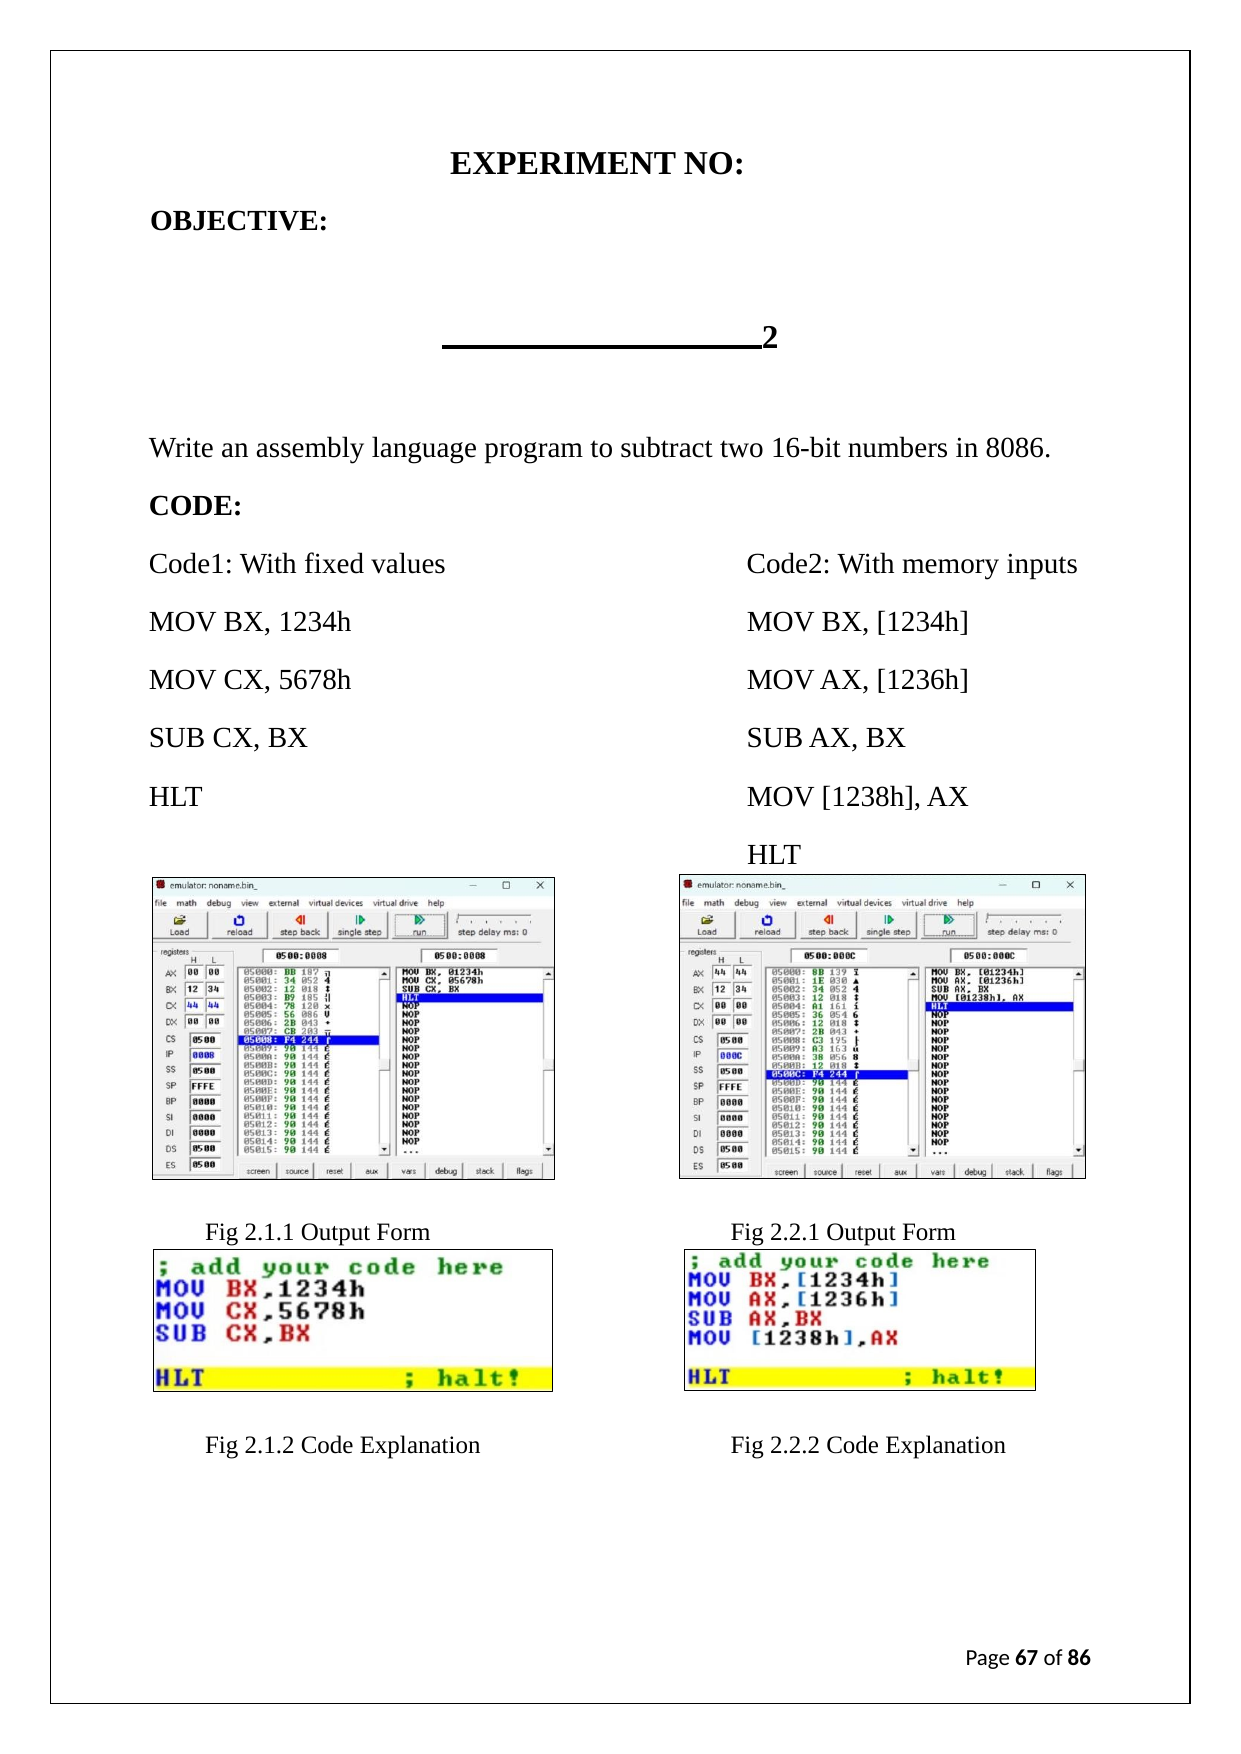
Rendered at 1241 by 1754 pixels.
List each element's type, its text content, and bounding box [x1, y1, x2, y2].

text Fig 2.1.1 Output Form Fig 2.2.1 Output Form [148, 1217, 1146, 1246]
text MOV BX, 1234h MOV BX, [1234h] [148, 604, 1146, 638]
text HLT [148, 837, 1146, 870]
text 2 [173, 318, 1047, 356]
picture [153, 878, 554, 1179]
text Fig 2.1.2 Code Explanation Fig 2.2.2 Code Explanation [148, 1430, 1146, 1459]
text CODE: [148, 488, 1146, 522]
text Code1: With fixed values Code2: With memory inputs [148, 546, 1146, 580]
text Write an assembly language program to subtract two 16-bit numbers in 8086. [148, 430, 1139, 464]
picture [680, 875, 1085, 1178]
picture [685, 1250, 1035, 1390]
text HLT MOV [1238h], AX [148, 779, 1146, 812]
text MOV CX, 5678h MOV AX, [1236h] [148, 662, 1146, 696]
text SUB CX, BX SUB AX, BX [148, 721, 1146, 754]
picture [154, 1250, 552, 1391]
